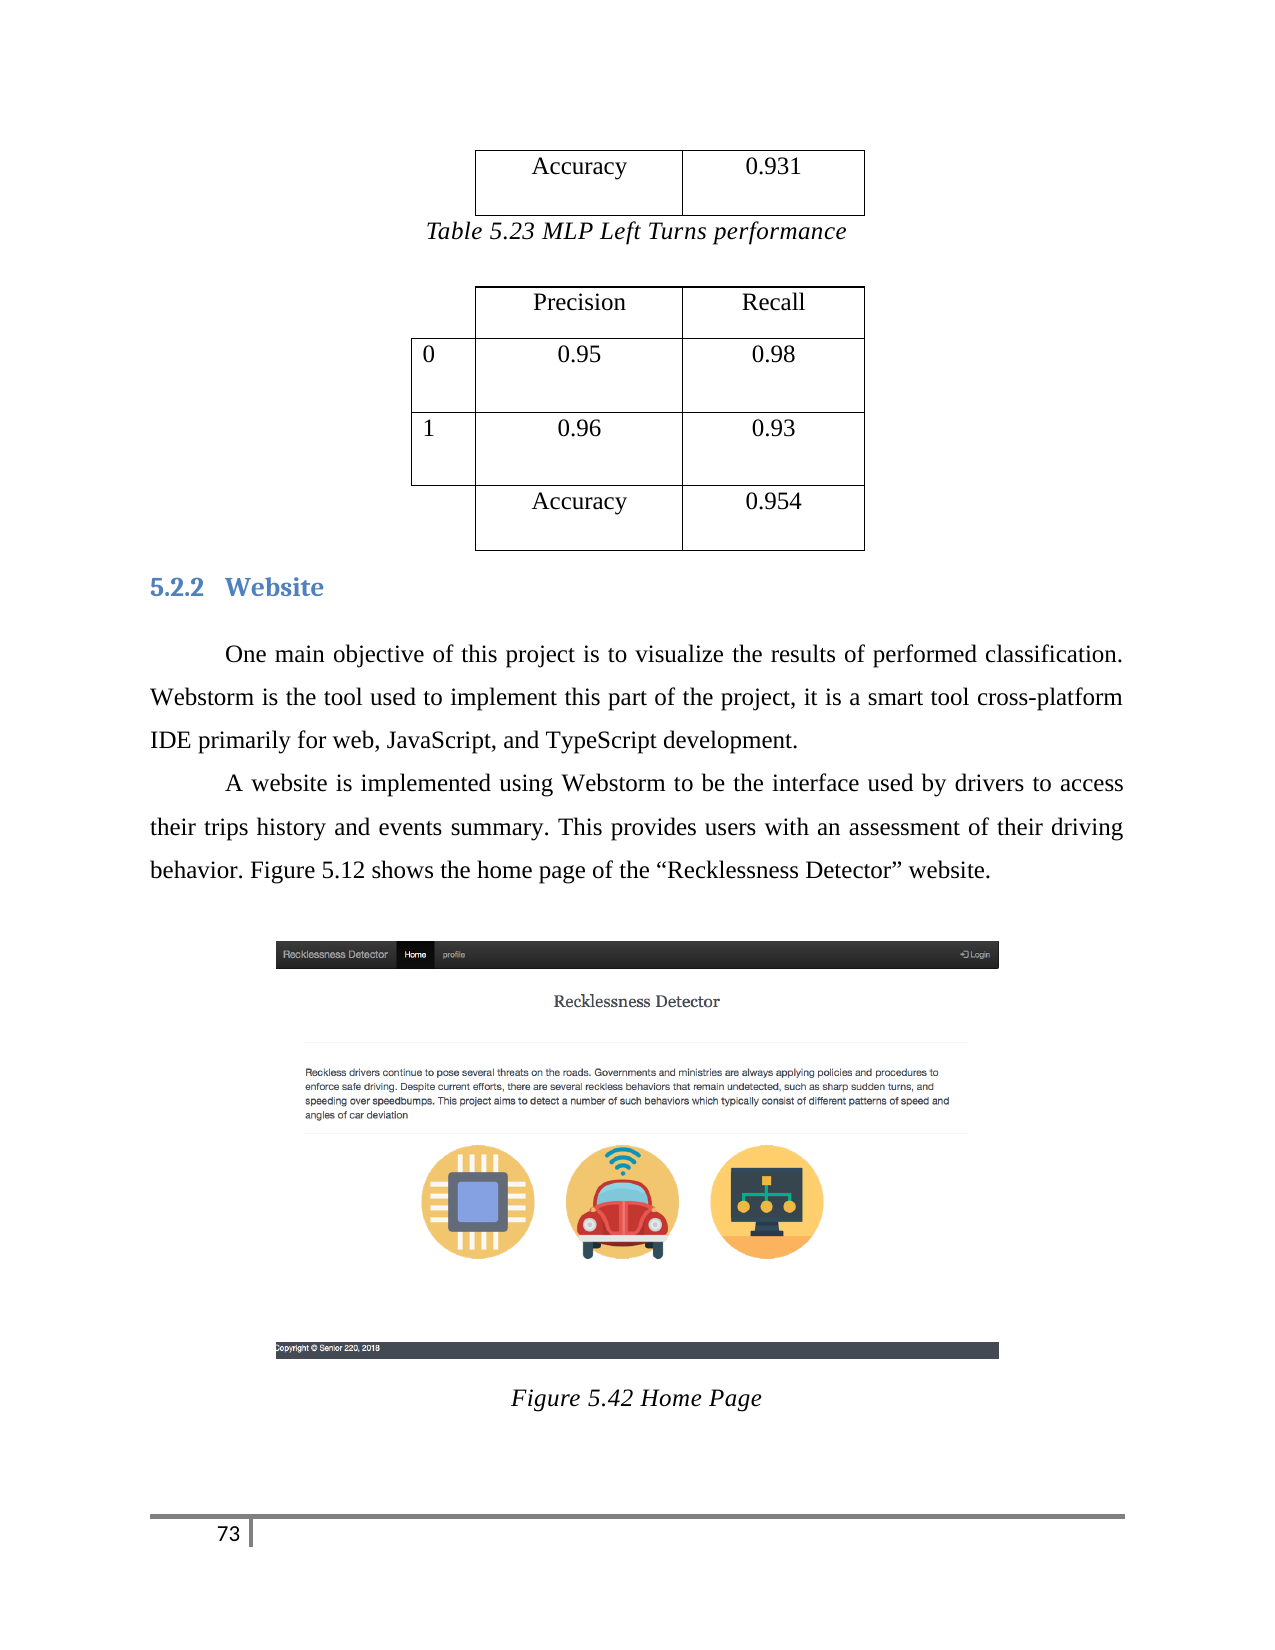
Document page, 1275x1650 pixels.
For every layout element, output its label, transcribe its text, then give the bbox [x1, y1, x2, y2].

table_cell 0 [412, 339, 475, 412]
table_cell 1 [412, 413, 475, 485]
table_cell Accuracy [476, 151, 682, 215]
table_header Precision [476, 288, 682, 338]
table_header Recall [683, 288, 864, 338]
text A website is implemented using Webstorm to be the interface used by drivers to access their trips history and events summary. This provides users with an assessment of their driving behavior. Figure 5.12 shows the home page of the “Recklessness Detector” website. [150, 840, 1125, 883]
table_cell 0.93 [683, 413, 864, 485]
table_cell 0.954 [683, 486, 864, 550]
table_cell Accuracy [476, 486, 682, 550]
picture [276, 941, 999, 1359]
text One main objective of this project is to visualize the results of performed classification. Webstorm is the tool used to implement this part of the project, it is a smart tool cross-platform IDE primarily for web, JavaScript, and TypeScript development. [150, 639, 1125, 682]
table_cell 0.98 [683, 339, 864, 412]
text One main objective of this project is to visualize the results of performed classification. Webstorm is the tool used to implement this part of the project, it is a smart tool cross-platform IDE primarily for web, JavaScript, and TypeScript development. [150, 711, 1125, 754]
table_cell 0.931 [683, 151, 864, 215]
table_cell 0.95 [476, 339, 682, 412]
text A website is implemented using Webstorm to be the interface used by drivers to access their trips history and events summary. This provides users with an assessment of their driving behavior. Figure 5.12 shows the home page of the “Recklessness Detector” website. [150, 768, 1125, 812]
subtitle Website [150, 572, 1125, 603]
table_cell 0.96 [476, 413, 682, 485]
